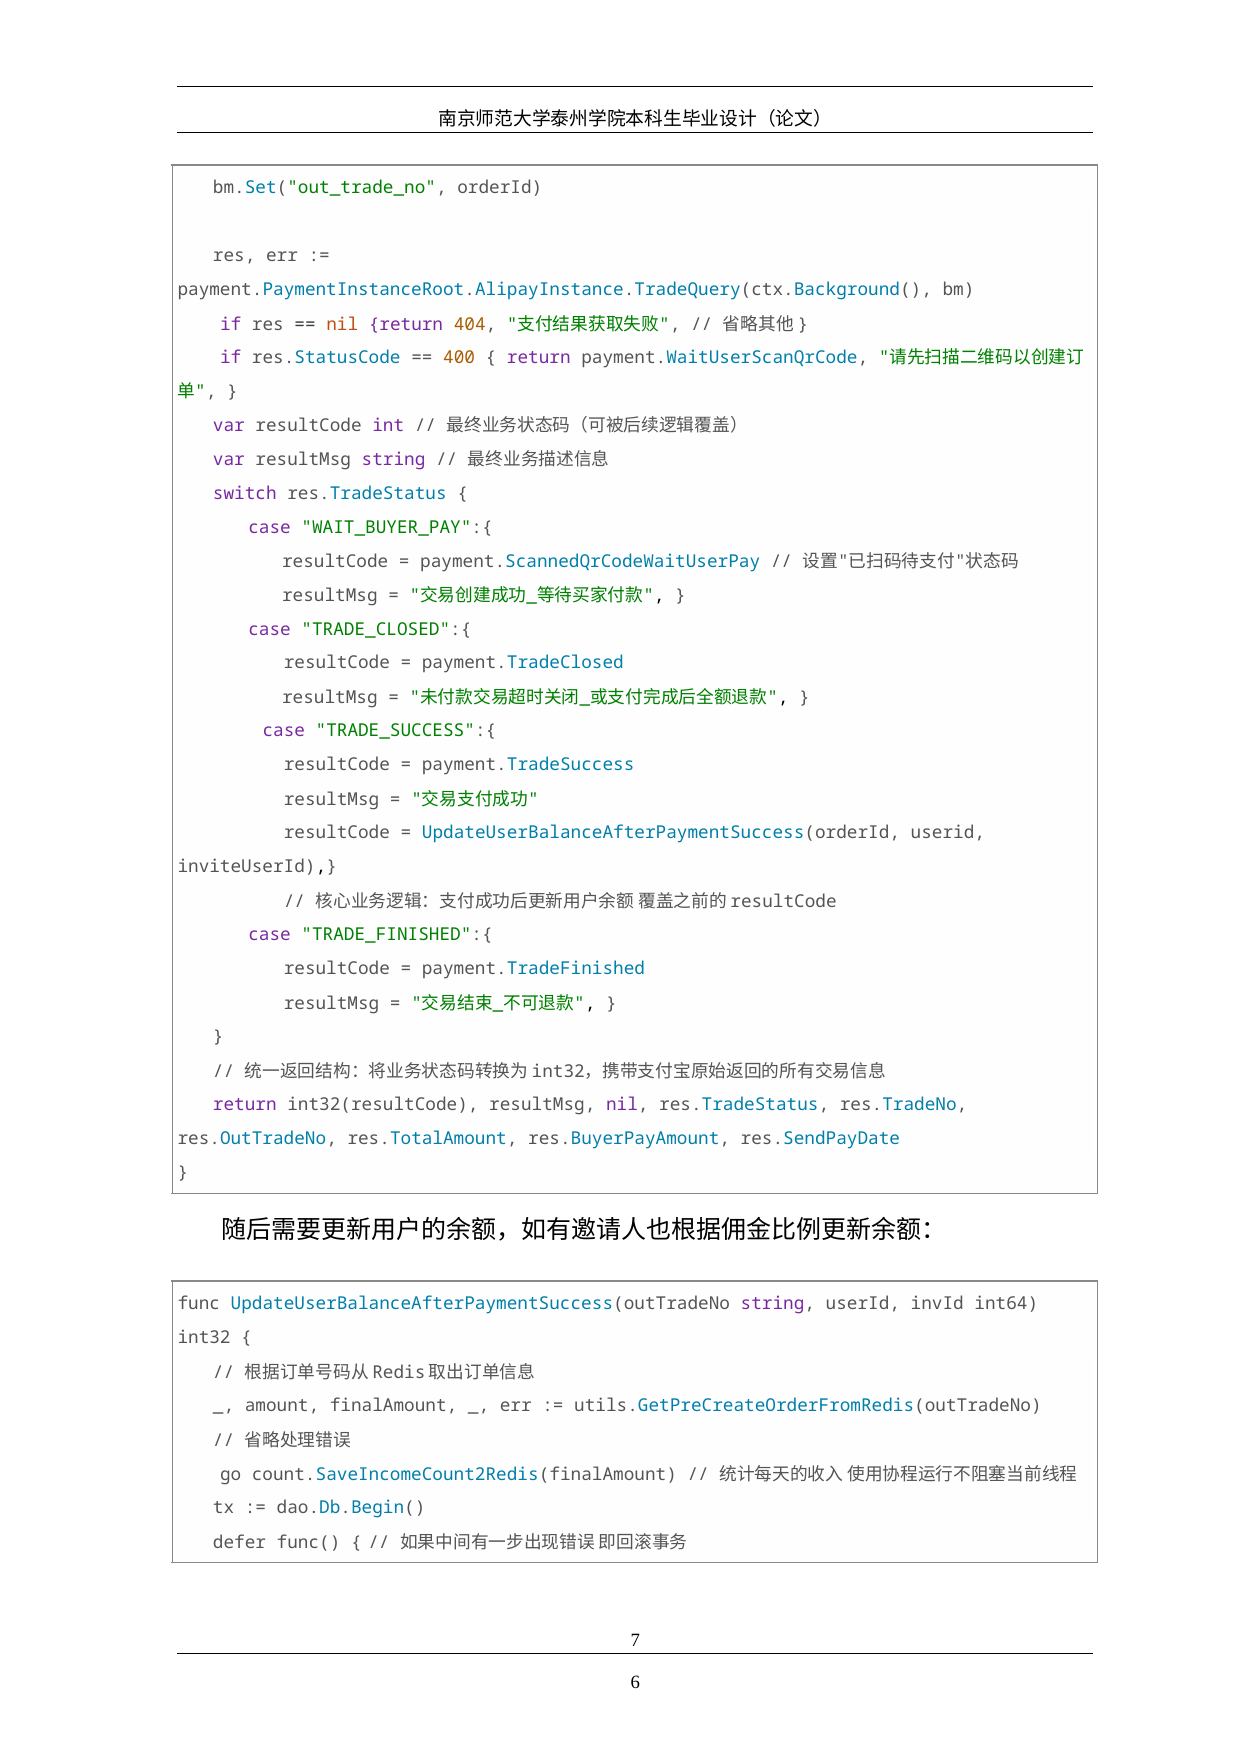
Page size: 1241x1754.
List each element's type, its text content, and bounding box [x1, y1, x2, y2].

picture [540, 282, 544, 293]
text resultCode = payment.TradeSuccess [177, 747, 1093, 781]
text // 根据订单号码从Redis取出订单信息 [177, 1354, 1093, 1388]
text tx := dao.Db.Begin() [177, 1489, 1093, 1518]
text var resultMsg string // 最终业务描述信息 [177, 441, 1093, 475]
text case "WAIT_BUYER_PAY":{ [177, 509, 1093, 543]
text resultCode = payment.TradeFinished [177, 951, 1093, 984]
picture [295, 285, 299, 295]
text func UpdateUserBalanceAfterPaymentSuccess(outTradeNo string, userId, invId int64) int32 { [173, 1282, 1097, 1354]
text case "TRADE_CLOSED":{ [177, 611, 1093, 645]
text resultMsg = "交易结束_不可退款", } [177, 984, 1093, 1018]
text // 统一返回结构：将业务状态码转换为int32，携带支付宝原始返回的所有交易信息 [177, 1052, 1093, 1086]
text if res.StatusCode == 400 { return payment.WaitUserScanQrCode, "请先扫描二维码以创建订单", } [177, 339, 1093, 407]
text 随后需要更新用户的余额，如有邀请人也根据佣金比例更新余额： [177, 1194, 1093, 1262]
text if res == nil {return 404, "支付结果获取失败", // 省略其他 } [177, 305, 1093, 339]
text case "TRADE_FINISHED":{ [177, 917, 1093, 951]
text var resultCode int // 最终业务状态码（可被后续逻辑覆盖） [177, 407, 1093, 441]
text go count.SaveIncomeCount2Redis(finalAmount) // 统计每天的收入 使用协程运行不阻塞当前线程 [177, 1456, 1093, 1489]
text return int32(resultCode), resultMsg, nil, res.TradeStatus, res.TradeNo, res.OutTradeNo, res.TotalAmount, res.BuyerPayAmount, res.SendPayDate [177, 1086, 1093, 1149]
text resultMsg = "交易创建成功_等待买家付款", } [177, 577, 1093, 611]
text resultCode = UpdateUserBalanceAfterPaymentSuccess(orderId, userid, inviteUserId),} [177, 815, 1093, 883]
text switch res.TradeStatus { [177, 475, 1093, 509]
text bm.Set("out_trade_no", orderId) [173, 166, 1097, 203]
text resultMsg = "未付款交易超时关闭_或支付完成后全额退款", } [177, 679, 1093, 713]
text resultMsg = "交易支付成功" [177, 781, 1093, 815]
text case "TRADE_SUCCESS":{ [177, 713, 1093, 747]
text } [173, 1149, 1097, 1193]
text // 省略处理错误 [177, 1422, 1093, 1456]
picture [667, 1134, 671, 1144]
text resultCode = payment.TradeClosed [177, 645, 1093, 679]
text resultCode = payment.ScannedQrCodeWaitUserPay // 设置"已扫码待支付"状态码 [177, 543, 1093, 577]
text defer func() { // 如果中间有一步出现错误 即回滚事务 [173, 1518, 1097, 1562]
picture [851, 1401, 855, 1411]
text } [177, 1018, 1093, 1052]
text // 核心业务逻辑：支付成功后更新用户余额 覆盖之前的resultCode [177, 883, 1093, 917]
picture [338, 282, 342, 293]
text _, amount, finalAmount, _, err := utils.GetPreCreateOrderFromRedis(outTradeNo) [177, 1388, 1093, 1422]
text res, err := payment.PaymentInstanceRoot.AlipayInstance.TradeQuery(ctx.Background(), bm) [177, 237, 1093, 305]
